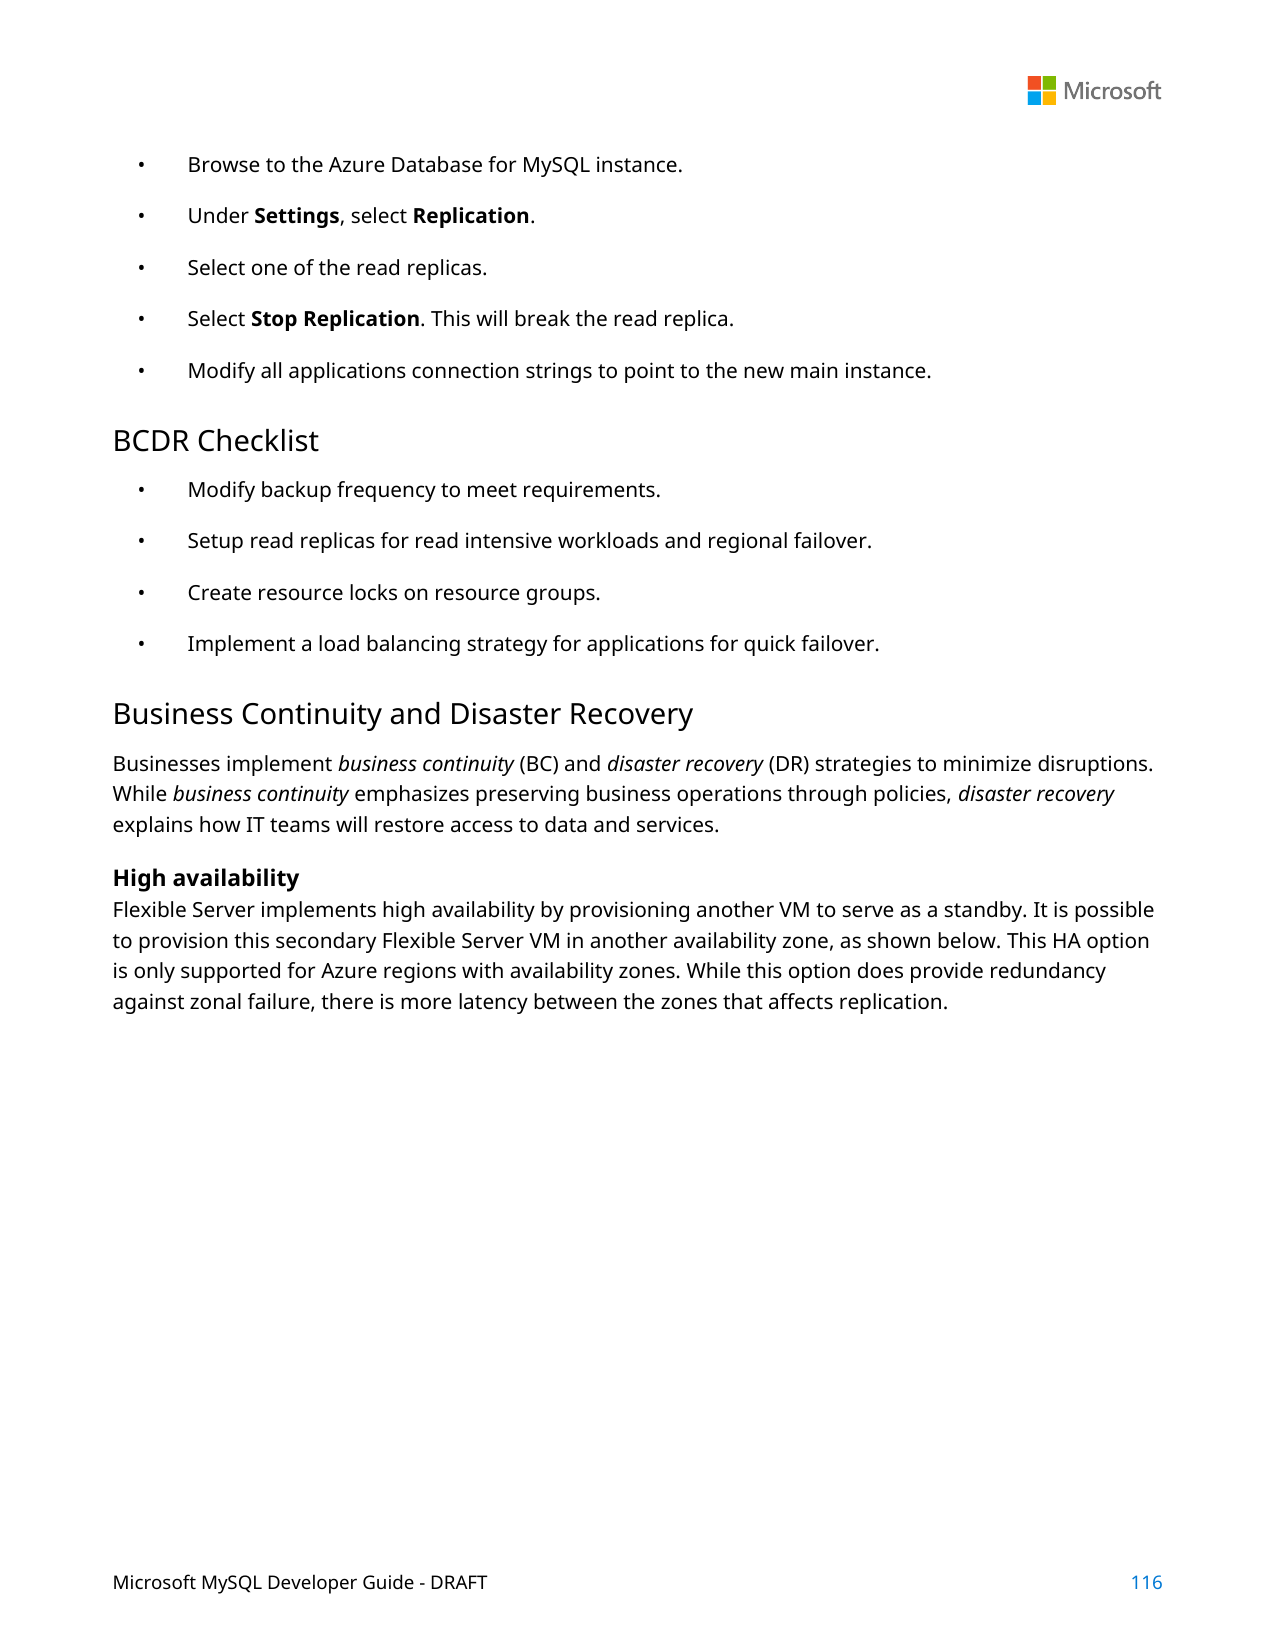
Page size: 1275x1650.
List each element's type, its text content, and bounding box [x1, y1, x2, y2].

list Modify backup frequency to meet requirements. [137, 475, 1162, 503]
subtitle High availability [112, 861, 1162, 893]
subtitle Business Continuity and Disaster Recovery [112, 693, 1162, 733]
list Modify all applications connection strings to point to the new main instance. [137, 356, 1162, 384]
list Select one of the read replicas. [137, 253, 1162, 281]
text Flexible Server implements high availability by provisioning another VM to serve as a standby. It is possible to provision this secondary Flexible Server VM in another availability zone, as shown below. This HA option is only supported for Azure regions with availability zones. While this option does provide redundancy against zonal failure, there is more latency between the zones that affects replication. [112, 895, 1162, 1016]
list Under Settings, select Replication. [137, 201, 1162, 230]
list Browse to the Azure Database for MySQL instance. [137, 150, 1162, 178]
list Setup read replicas for read intensive workloads and regional failover. [137, 527, 1162, 555]
list Implement a load balancing strategy for applications for quick failover. [137, 629, 1162, 658]
list Create resource locks on resource groups. [137, 578, 1162, 606]
picture [1026, 75, 1163, 107]
text Businesses implement business continuity (BC) and disaster recovery (DR) strategies to minimize disruptions. While business continuity emphasizes preserving business operations through policies, disaster recovery explains how IT teams will restore access to data and services. [112, 749, 1162, 838]
subtitle BCDR Checklist [112, 420, 1162, 459]
list Select Stop Replication. This will break the read replica. [137, 304, 1162, 333]
